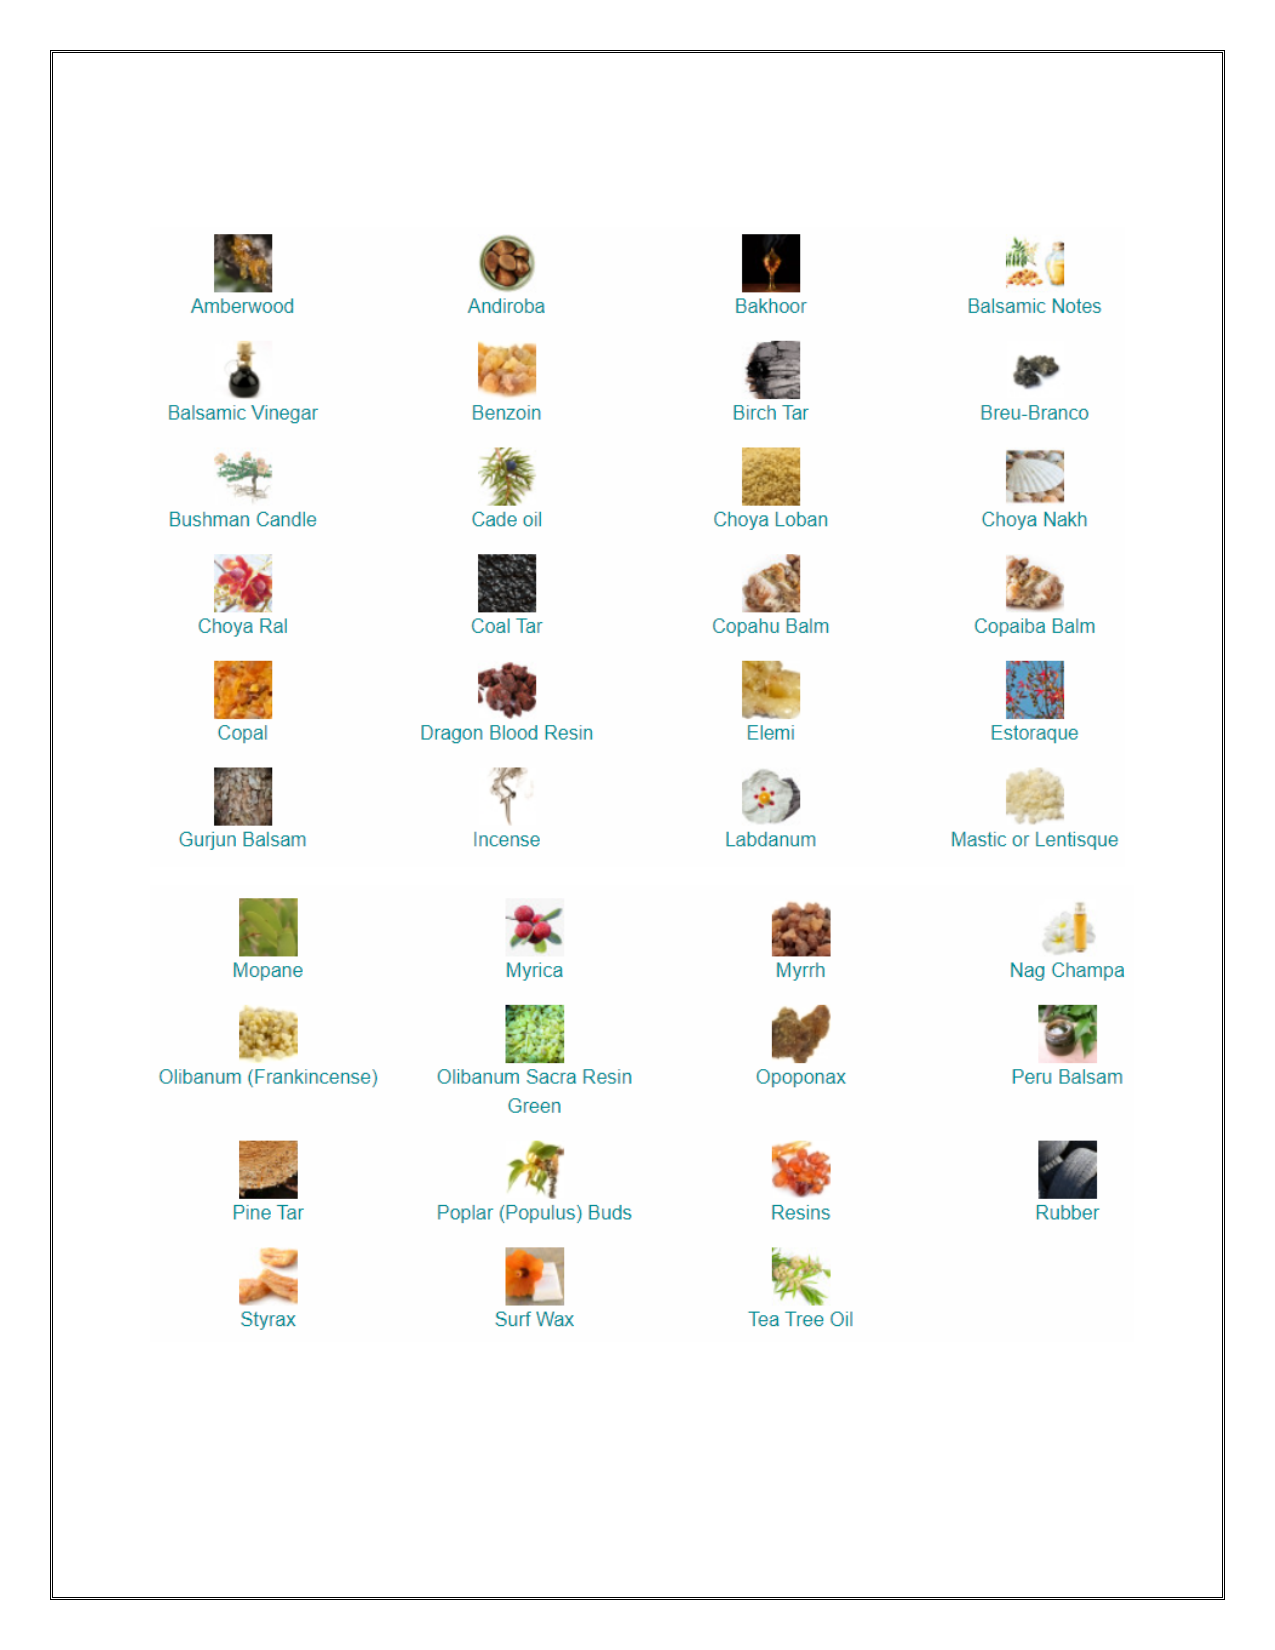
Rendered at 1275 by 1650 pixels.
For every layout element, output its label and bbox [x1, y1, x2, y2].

picture [150, 885, 1135, 1342]
picture [150, 227, 1125, 867]
